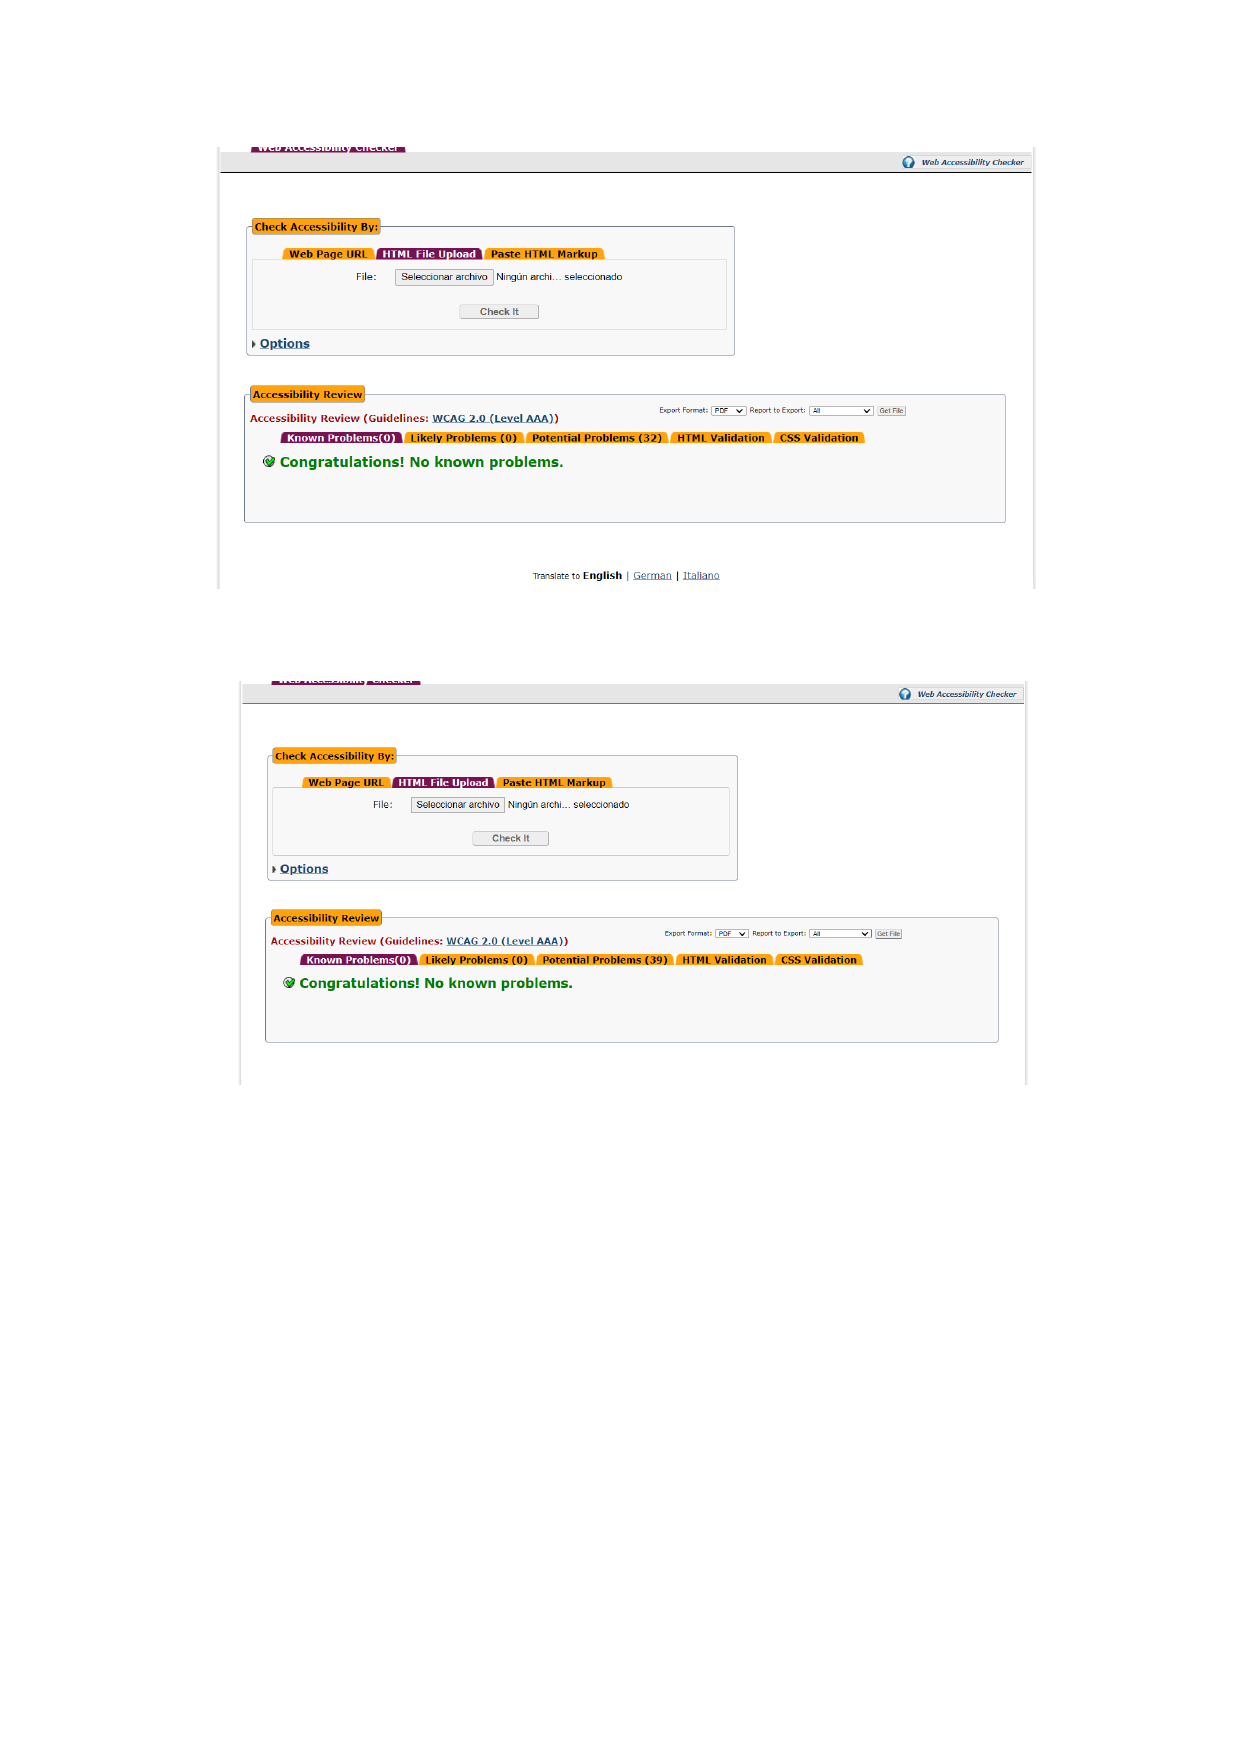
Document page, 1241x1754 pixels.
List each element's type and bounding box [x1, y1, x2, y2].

picture [177, 681, 1058, 1085]
picture [177, 147, 1058, 589]
